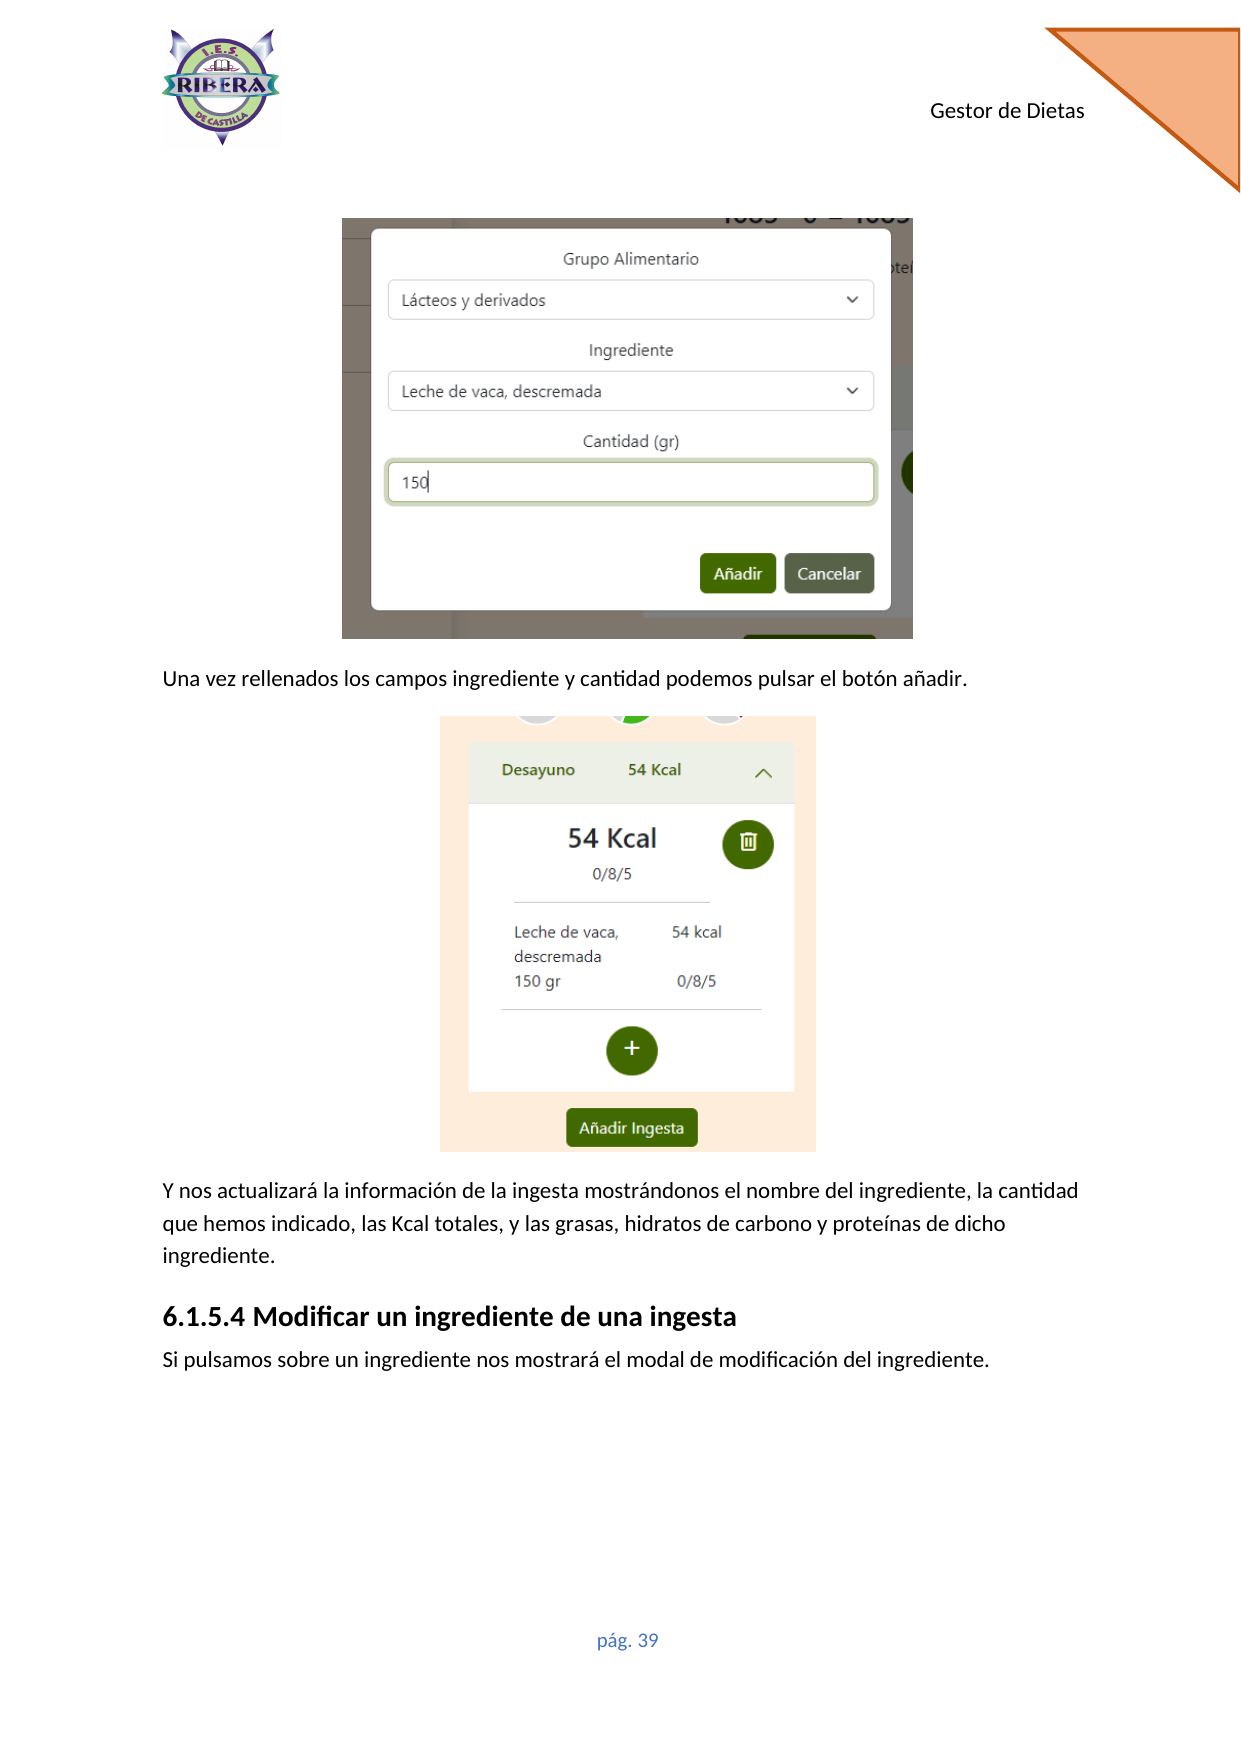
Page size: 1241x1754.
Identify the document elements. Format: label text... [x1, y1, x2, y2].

text Una vez rellenados los campos ingrediente y cantidad podemos pulsar el botón añadir. [162, 664, 1093, 692]
picture [342, 218, 913, 639]
picture [440, 716, 816, 1152]
text Y nos actualizará la información de la ingesta mostrándonos el nombre del ingrediente, la cantidad que hemos indicado, las Kcal totales, y las grasas, hidratos de carbono y proteínas de dicho ingrediente. [162, 1177, 1093, 1269]
picture [162, 29, 283, 150]
text Si pulsamos sobre un ingrediente nos mostrará el modal de modificación del ingrediente. [162, 1345, 1093, 1373]
subtitle Modificar un ingrediente de una ingesta [162, 1298, 1093, 1334]
